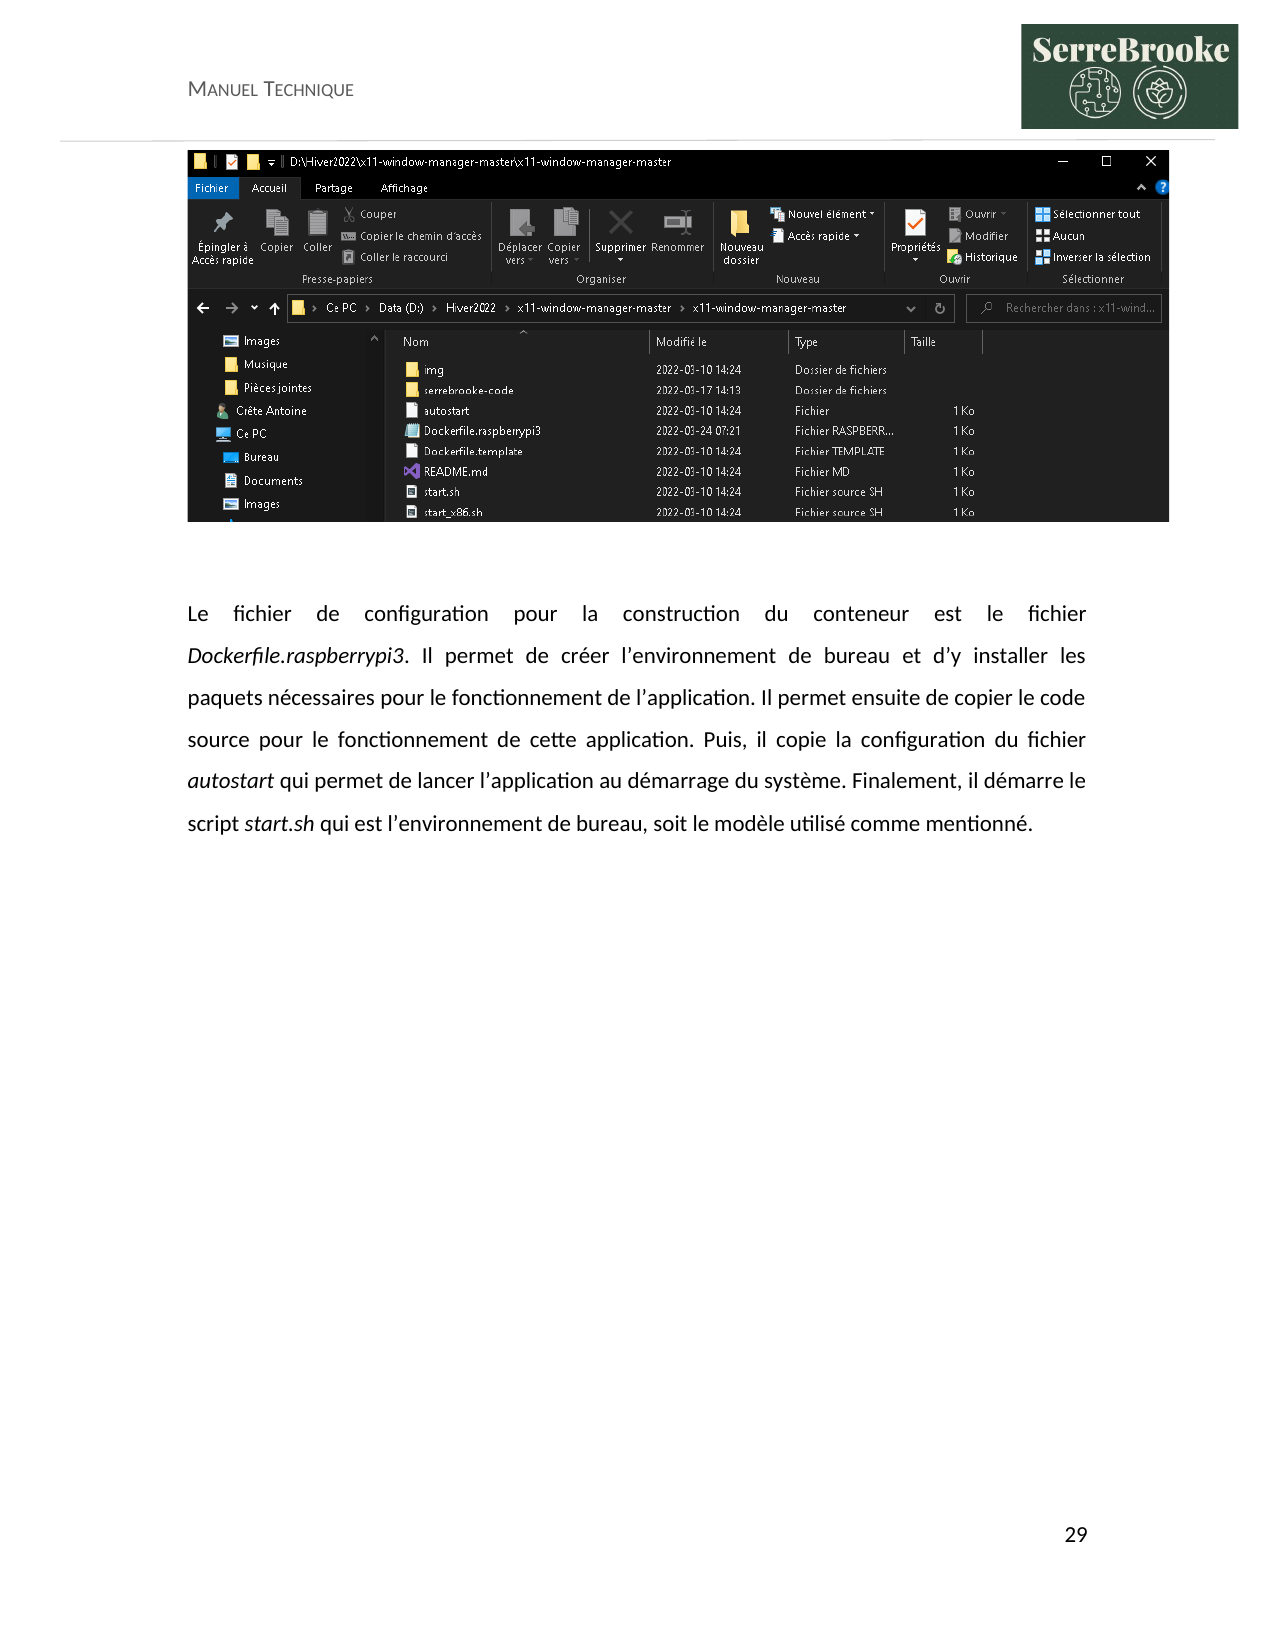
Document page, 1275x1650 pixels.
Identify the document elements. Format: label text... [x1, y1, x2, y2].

picture [187, 150, 1170, 522]
text Le fichier de configuration pour la construction du conteneur est le fichier Dockerfile.raspberrypi3. Il permet de créer l’environnement de bureau et d’y installer les paquets nécessaires pour le fonctionnement de l’application. Il permet ensuite de copier le code source pour le fonctionnement de cette application. Puis, il copie la configuration du fichier autostart qui permet de lancer l’application au démarrage du système. Finalement, il démarre le script start.sh qui est l’environnement de bureau, soit le modèle utilisé comme mentionné. [187, 599, 1087, 837]
picture [1021, 24, 1239, 129]
